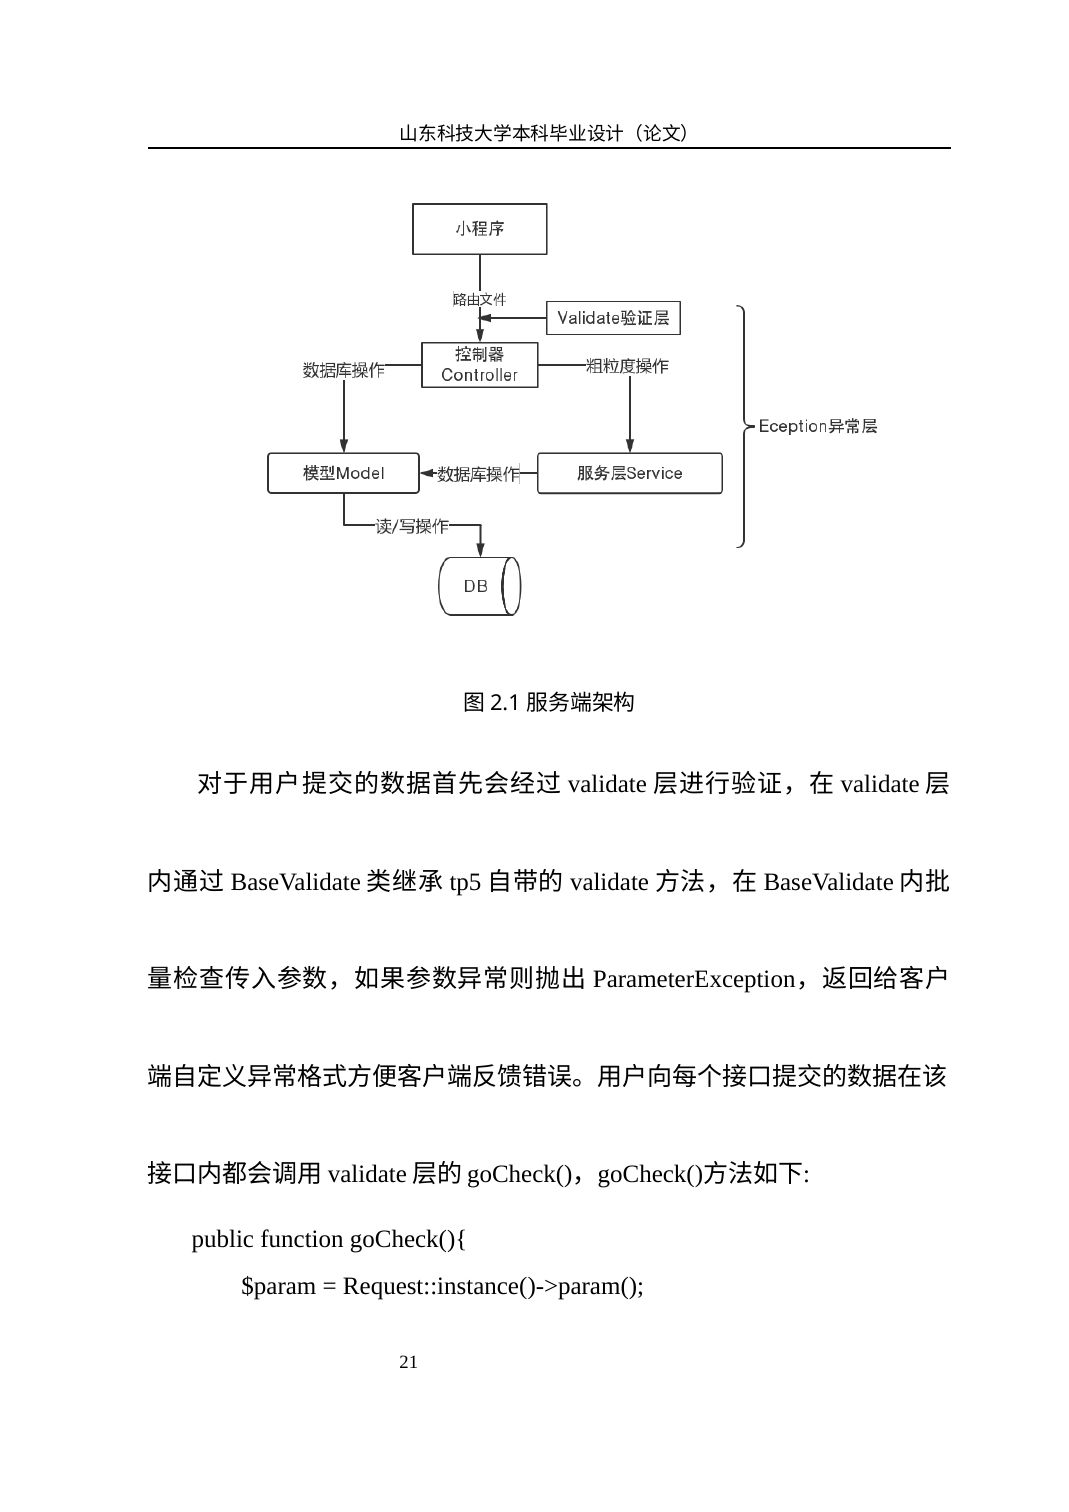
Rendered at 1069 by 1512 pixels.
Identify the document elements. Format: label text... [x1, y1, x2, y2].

text 图 2.1 服务端架构 [148, 685, 951, 717]
text 对于用户提交的数据首先会经过validate层进行验证，在validate层内通过BaseValidate类继承tp5自带的validate方法，在BaseValidate内批量检查传入参数，如果参数异常则抛出ParameterException，返回给客户端自定义异常格式方便客户端反馈错误。用户向每个接口提交的数据在该接口内都会调用validate层的goCheck()，goCheck()方法如下: [148, 749, 951, 1204]
text $param = Request::instance()->param(); [148, 1269, 951, 1302]
picture [228, 164, 929, 666]
text public function goCheck(){ [148, 1222, 951, 1255]
